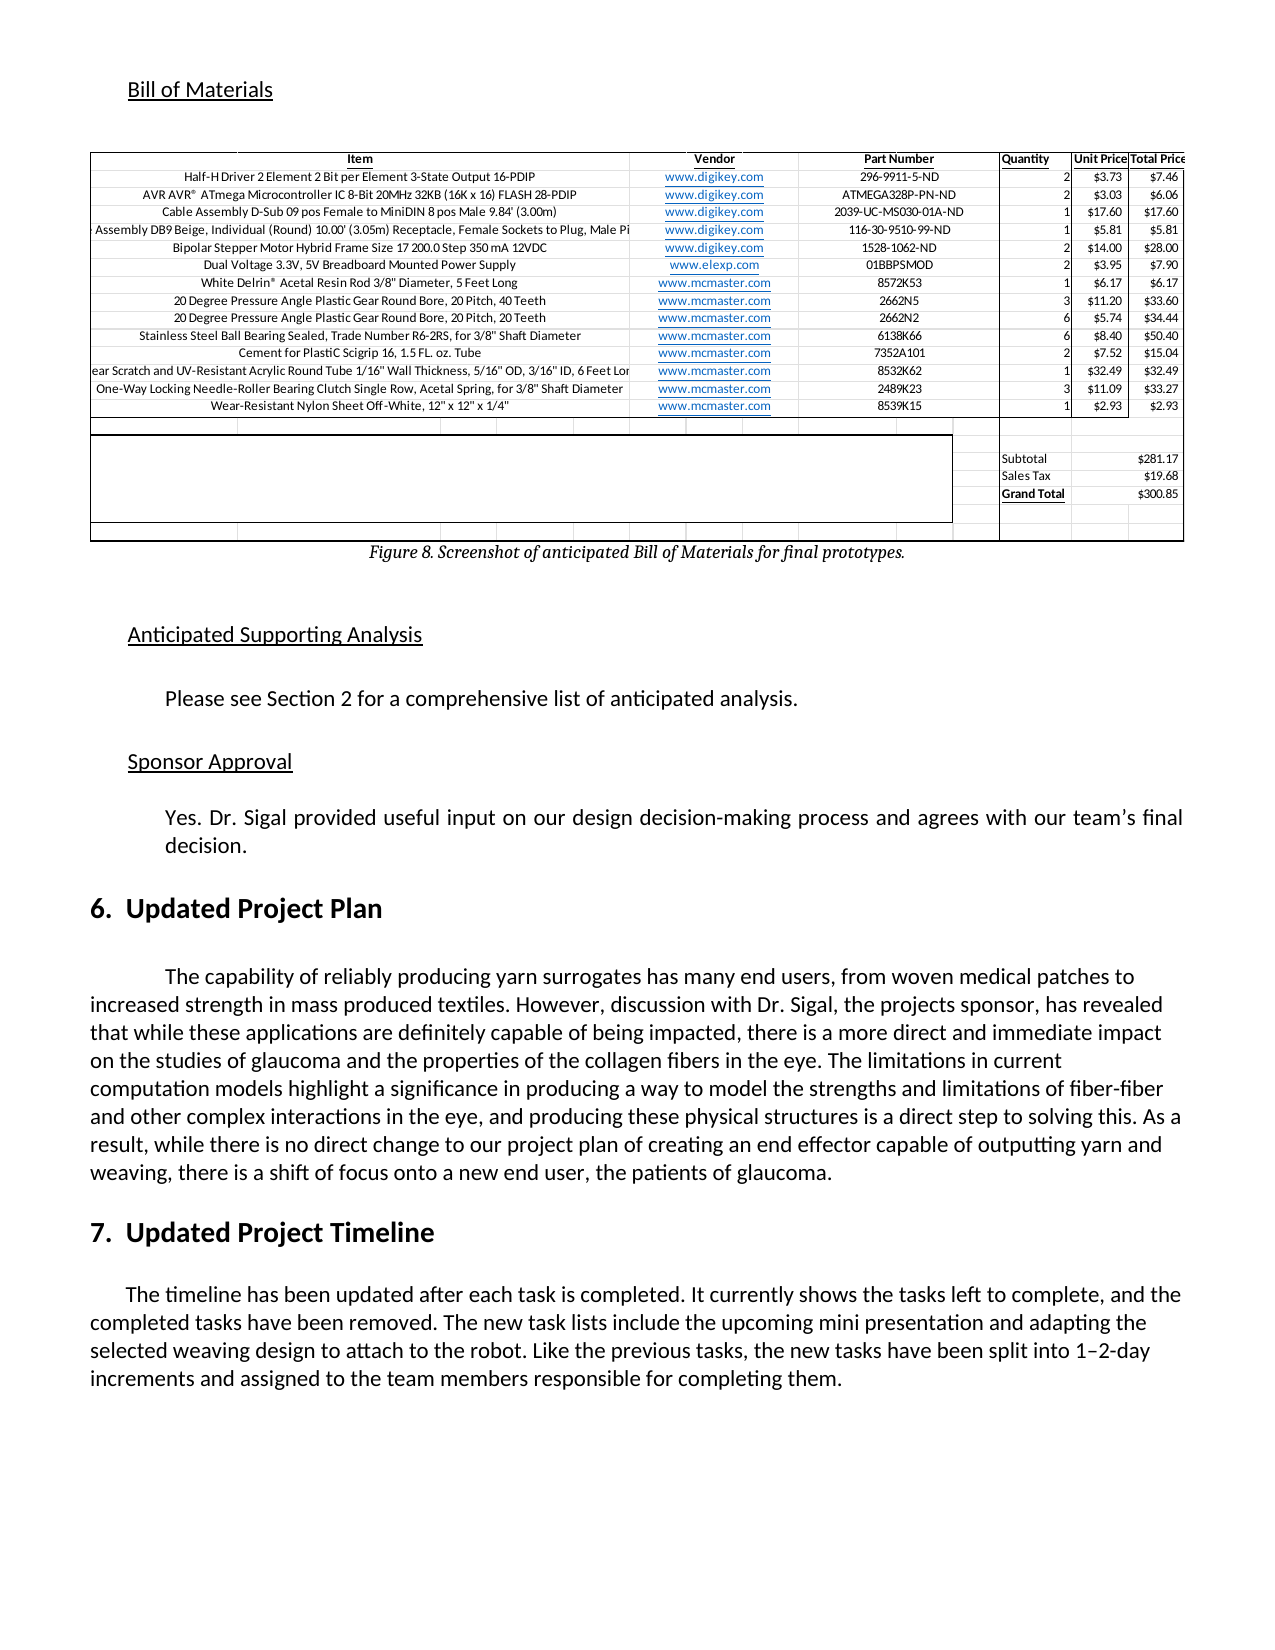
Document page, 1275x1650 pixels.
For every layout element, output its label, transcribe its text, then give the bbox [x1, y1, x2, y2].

text 7. Updated Project Timeline [90, 1214, 1185, 1250]
text Please see Section 2 for a comprehensive list of anticipated analysis. [90, 684, 1185, 712]
text 6. Updated Project Plan [90, 890, 1185, 926]
text The capability of reliably producing yarn surrogates has many end users, from woven medical patches to increased strength in mass produced textiles. However, discussion with Dr. Sigal, the projects sponsor, has revealed that while these applications are definitely capable of being impacted, there is a more direct and immediate impact on the studies of glaucoma and the properties of the collagen fibers in the eye. The limitations in current computation models highlight a significance in producing a way to model the strengths and limitations of fiber-fiber and other complex interactions in the eye, and producing these physical structures is a direct step to solving this. As a result, while there is no direct change to our project plan of creating an end effector capable of outputting yarn and weaving, there is a shift of focus onto a new end user, the patients of glaucoma. [90, 962, 1185, 1186]
text Sponsor Approval [127, 747, 1185, 775]
text Figure 8. Screenshot of anticipated Bill of Materials for final prototypes. [90, 542, 1185, 563]
text Yes. Dr. Sigal provided useful input on our design decision-making process and agrees with our team’s final decision. [165, 803, 1185, 859]
text The timeline has been updated after each task is completed. It currently shows the tasks left to complete, and the completed tasks have been removed. The new task lists include the upcoming mini presentation and adapting the selected weaving design to attach to the robot. Like the previous tasks, the new tasks have been split into 1–2-day increments and assigned to the team members responsible for completing them. [90, 1280, 1185, 1392]
text Bill of Materials [127, 75, 1185, 103]
text Anticipated Supporting Analysis [127, 620, 1185, 648]
